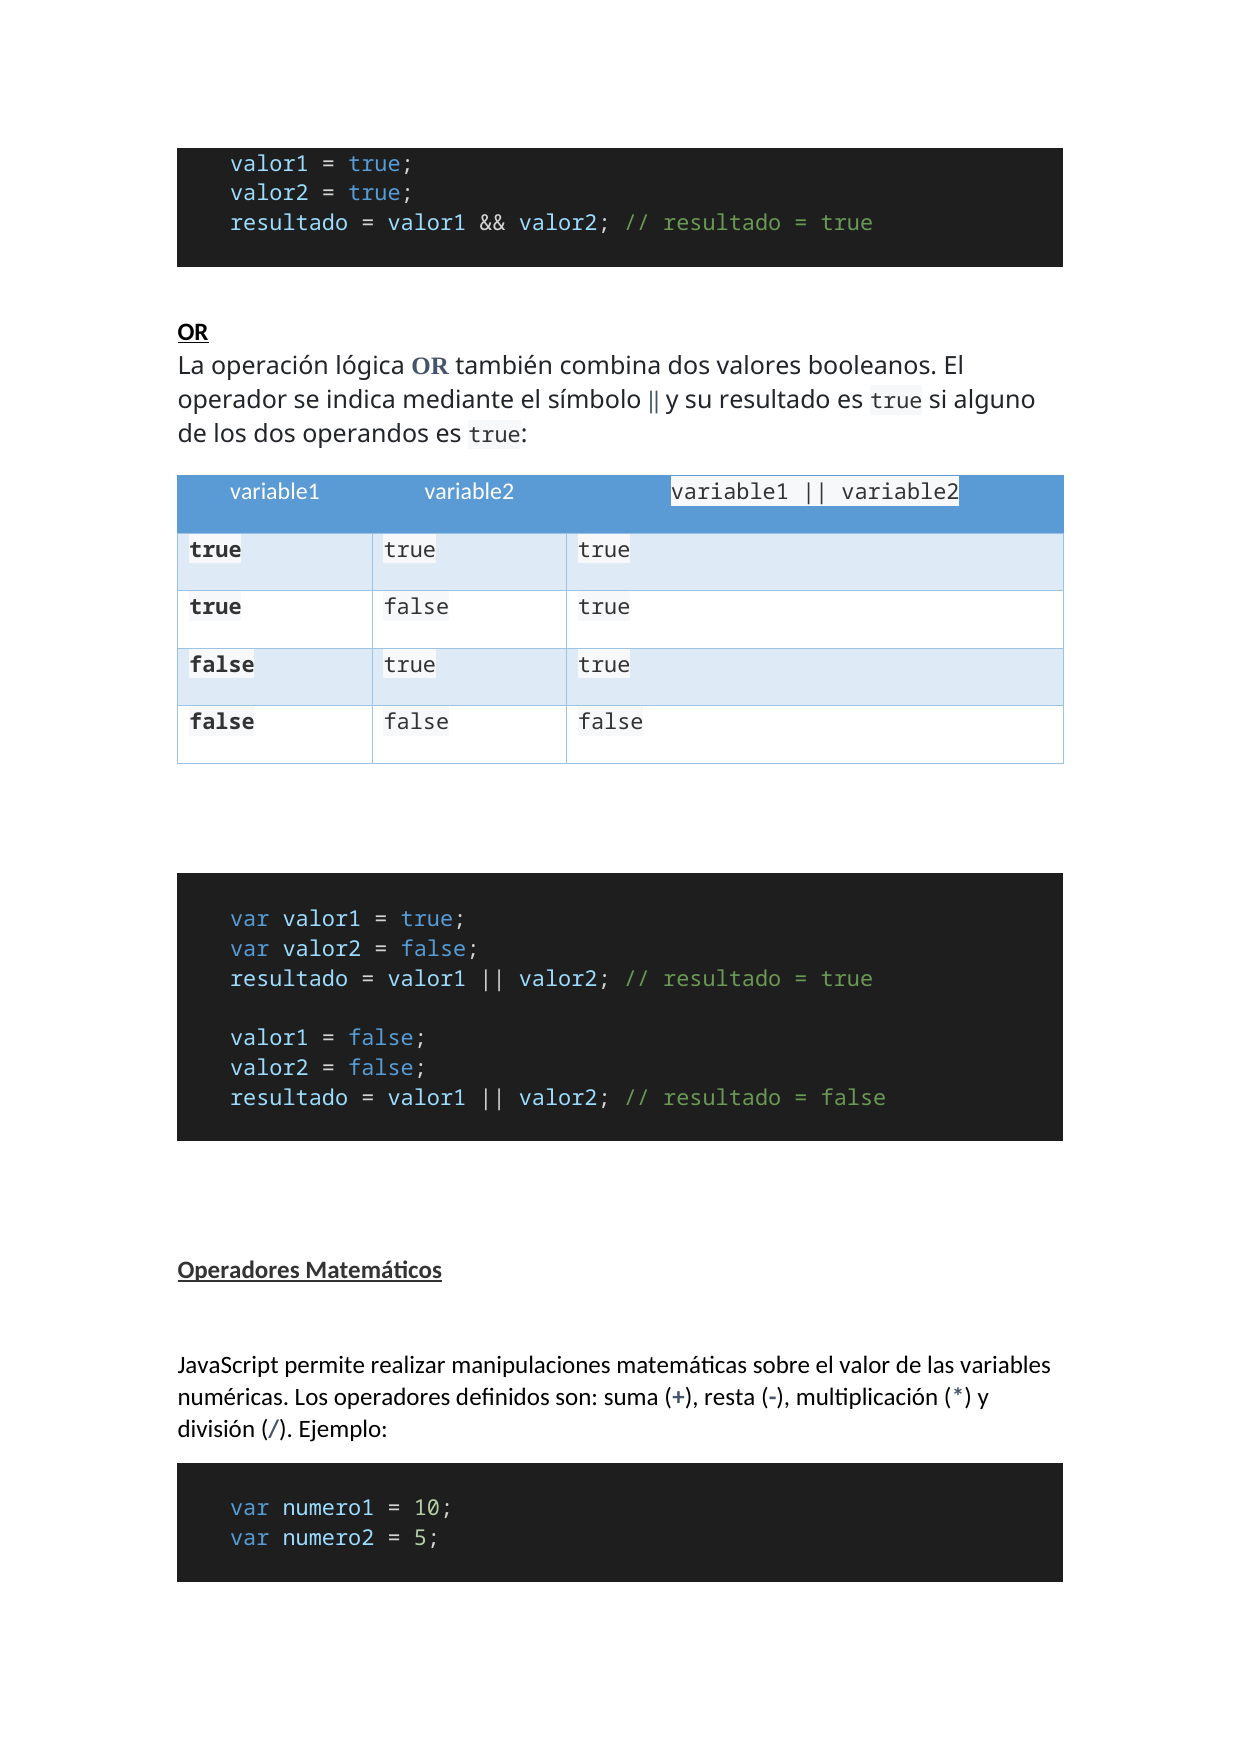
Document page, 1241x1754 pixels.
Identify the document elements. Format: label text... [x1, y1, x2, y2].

text La operación lógica OR también combina dos valores booleanos. El operador se indica mediante el símbolo || y su resultado es true si alguno de los dos operandos es true: [177, 348, 1063, 450]
text valor1 = false; [177, 1022, 1063, 1052]
text JavaScript permite realizar manipulaciones matemáticas sobre el valor de las variables numéricas. Los operadores definidos son: suma (+), resta (-), multiplicación (*) y división (/). Ejemplo: [177, 1349, 1063, 1444]
text resultado = valor1 || valor2; // resultado = true [177, 963, 1063, 992]
text var numero1 = 10; [177, 1492, 1063, 1522]
table_cell false [373, 706, 566, 763]
table_cell true [373, 649, 566, 705]
text valor1 = true; [177, 148, 1063, 177]
text resultado = valor1 && valor2; // resultado = true [177, 207, 1063, 237]
table_header variable1 || variable2 [567, 476, 1063, 533]
table_cell true [178, 534, 372, 590]
text var numero2 = 5; [177, 1522, 1063, 1552]
text valor2 = true; [177, 177, 1063, 207]
text valor2 = false; [177, 1052, 1063, 1082]
table_header variable2 [373, 476, 566, 533]
table_cell true [567, 591, 1063, 648]
table_cell false [373, 591, 566, 648]
text var valor2 = false; [177, 933, 1063, 963]
table_cell false [567, 706, 1063, 763]
table_cell true [373, 534, 566, 590]
table_cell true [567, 534, 1063, 590]
table_cell true [178, 591, 372, 648]
subtitle Operadores Matemáticos [177, 1254, 1063, 1284]
table_header variable1 [178, 476, 372, 533]
table_cell false [178, 706, 372, 763]
table_cell false [178, 649, 372, 705]
text resultado = valor1 || valor2; // resultado = false [177, 1082, 1063, 1112]
text var valor1 = true; [177, 903, 1063, 933]
subtitle OR [177, 316, 1063, 346]
table_cell true [567, 649, 1063, 705]
